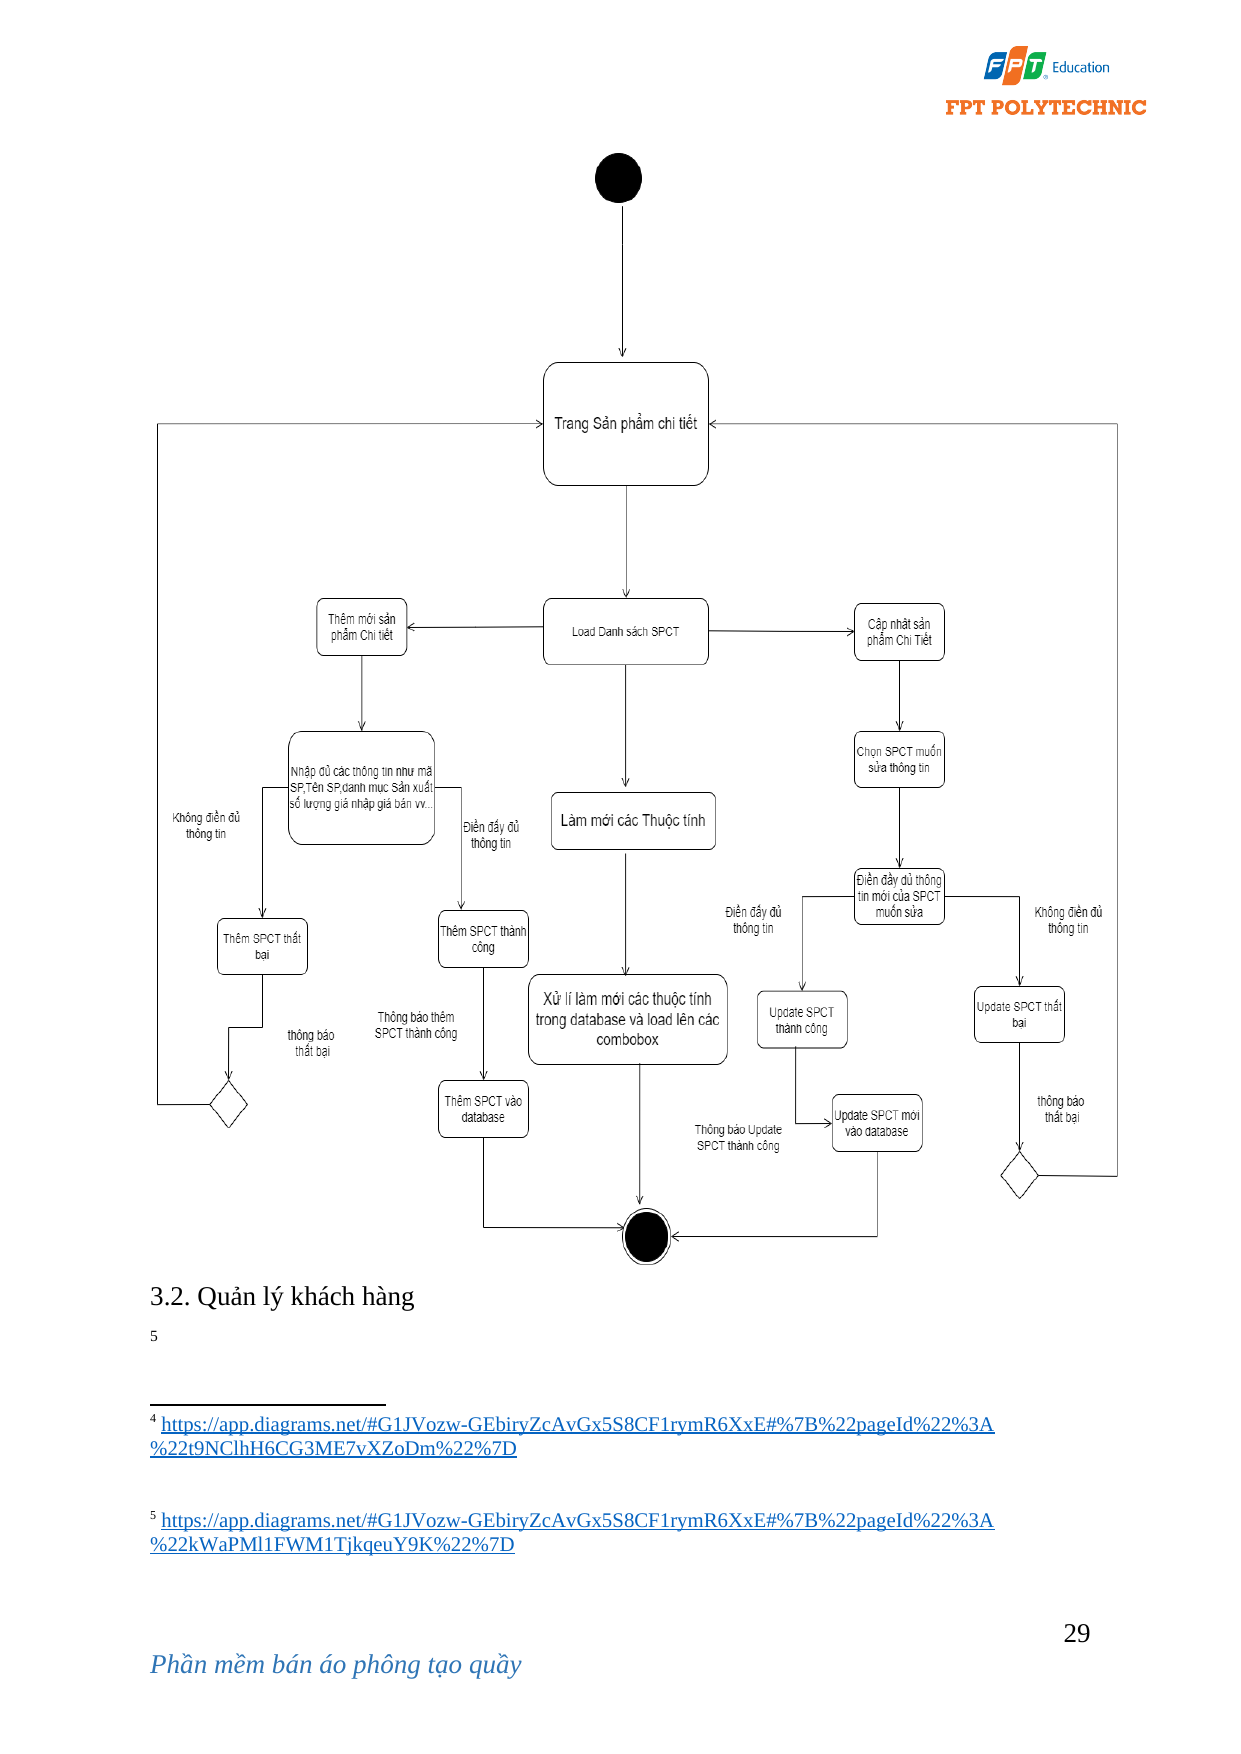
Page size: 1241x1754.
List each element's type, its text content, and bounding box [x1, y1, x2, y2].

text 3.2. Quản lý khách hàng [150, 1265, 1090, 1311]
picture [946, 46, 1147, 115]
picture [150, 150, 1125, 1265]
